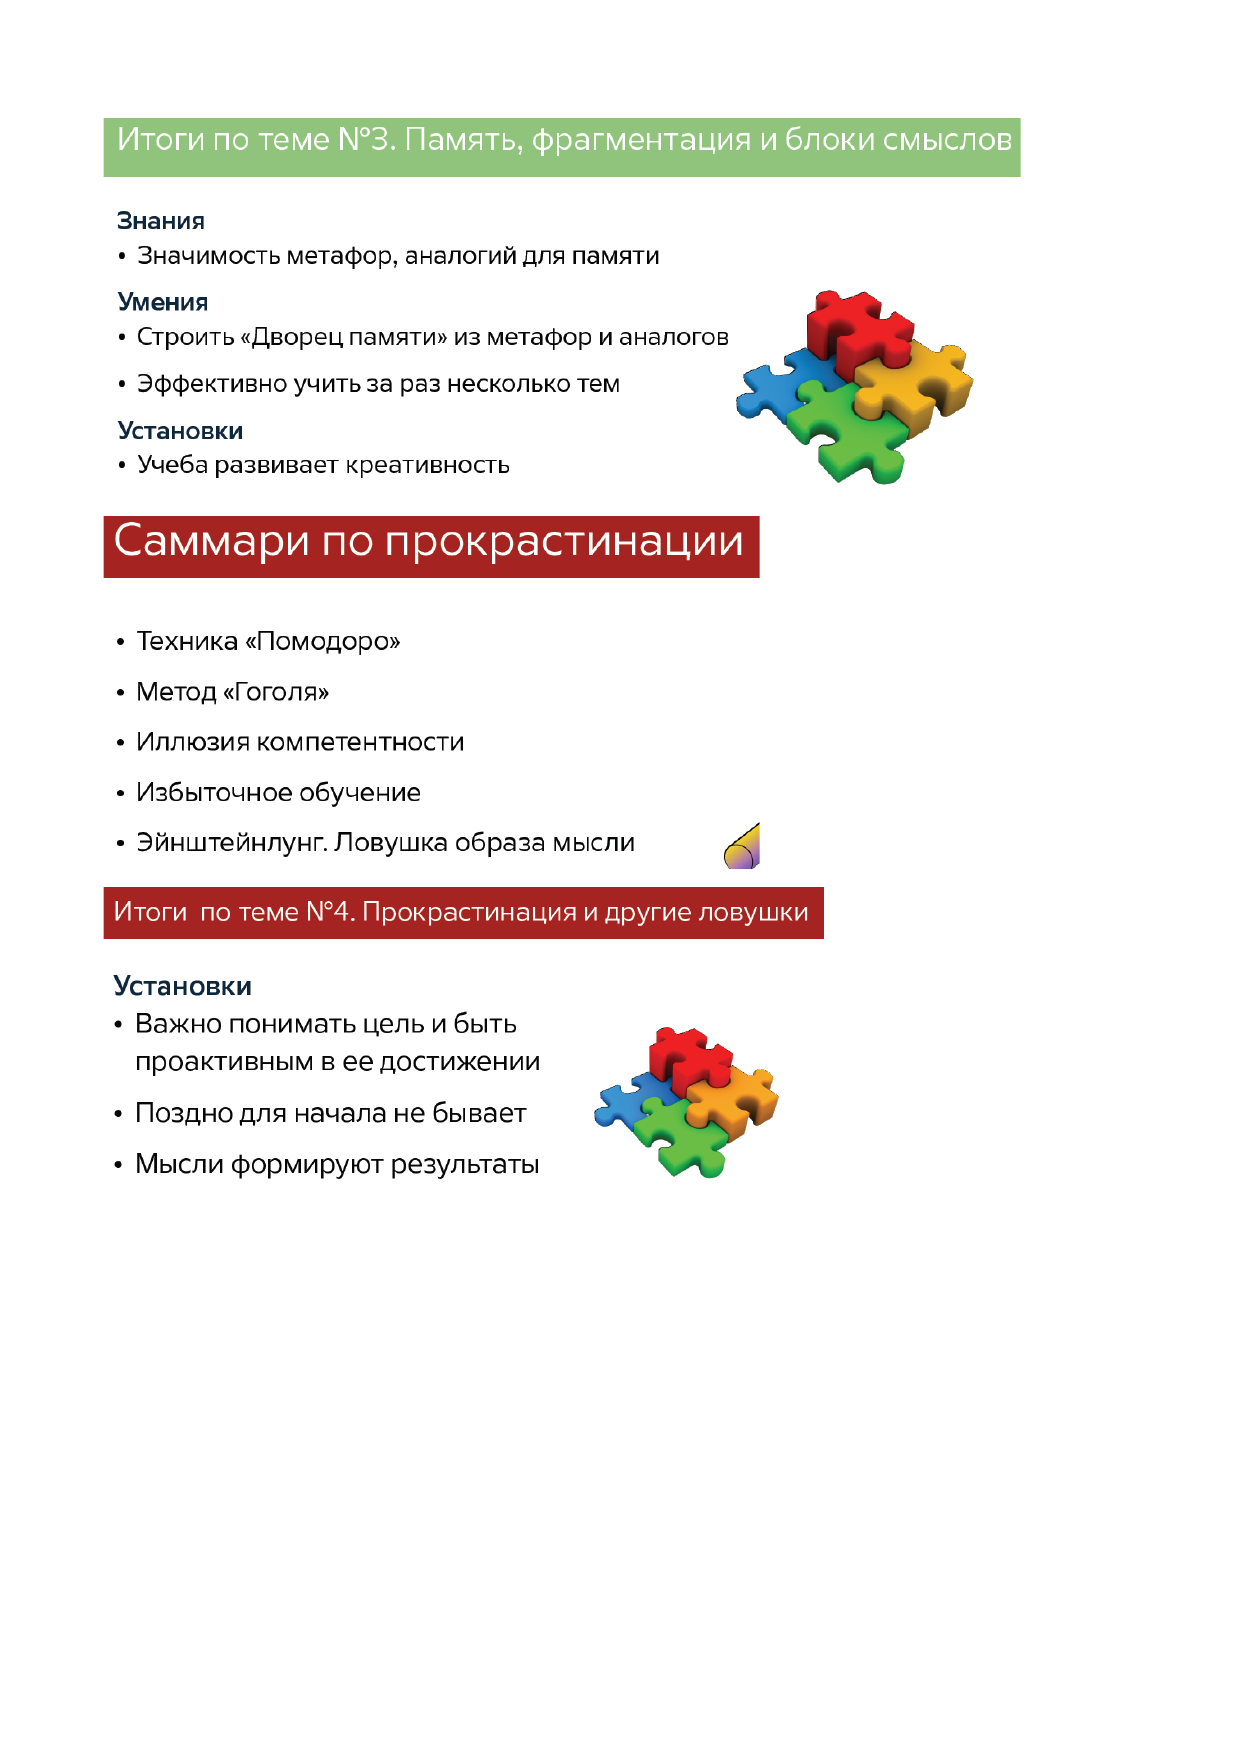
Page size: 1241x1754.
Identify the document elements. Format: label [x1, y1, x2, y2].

picture [103, 887, 824, 1183]
picture [103, 516, 760, 869]
picture [103, 118, 1021, 498]
